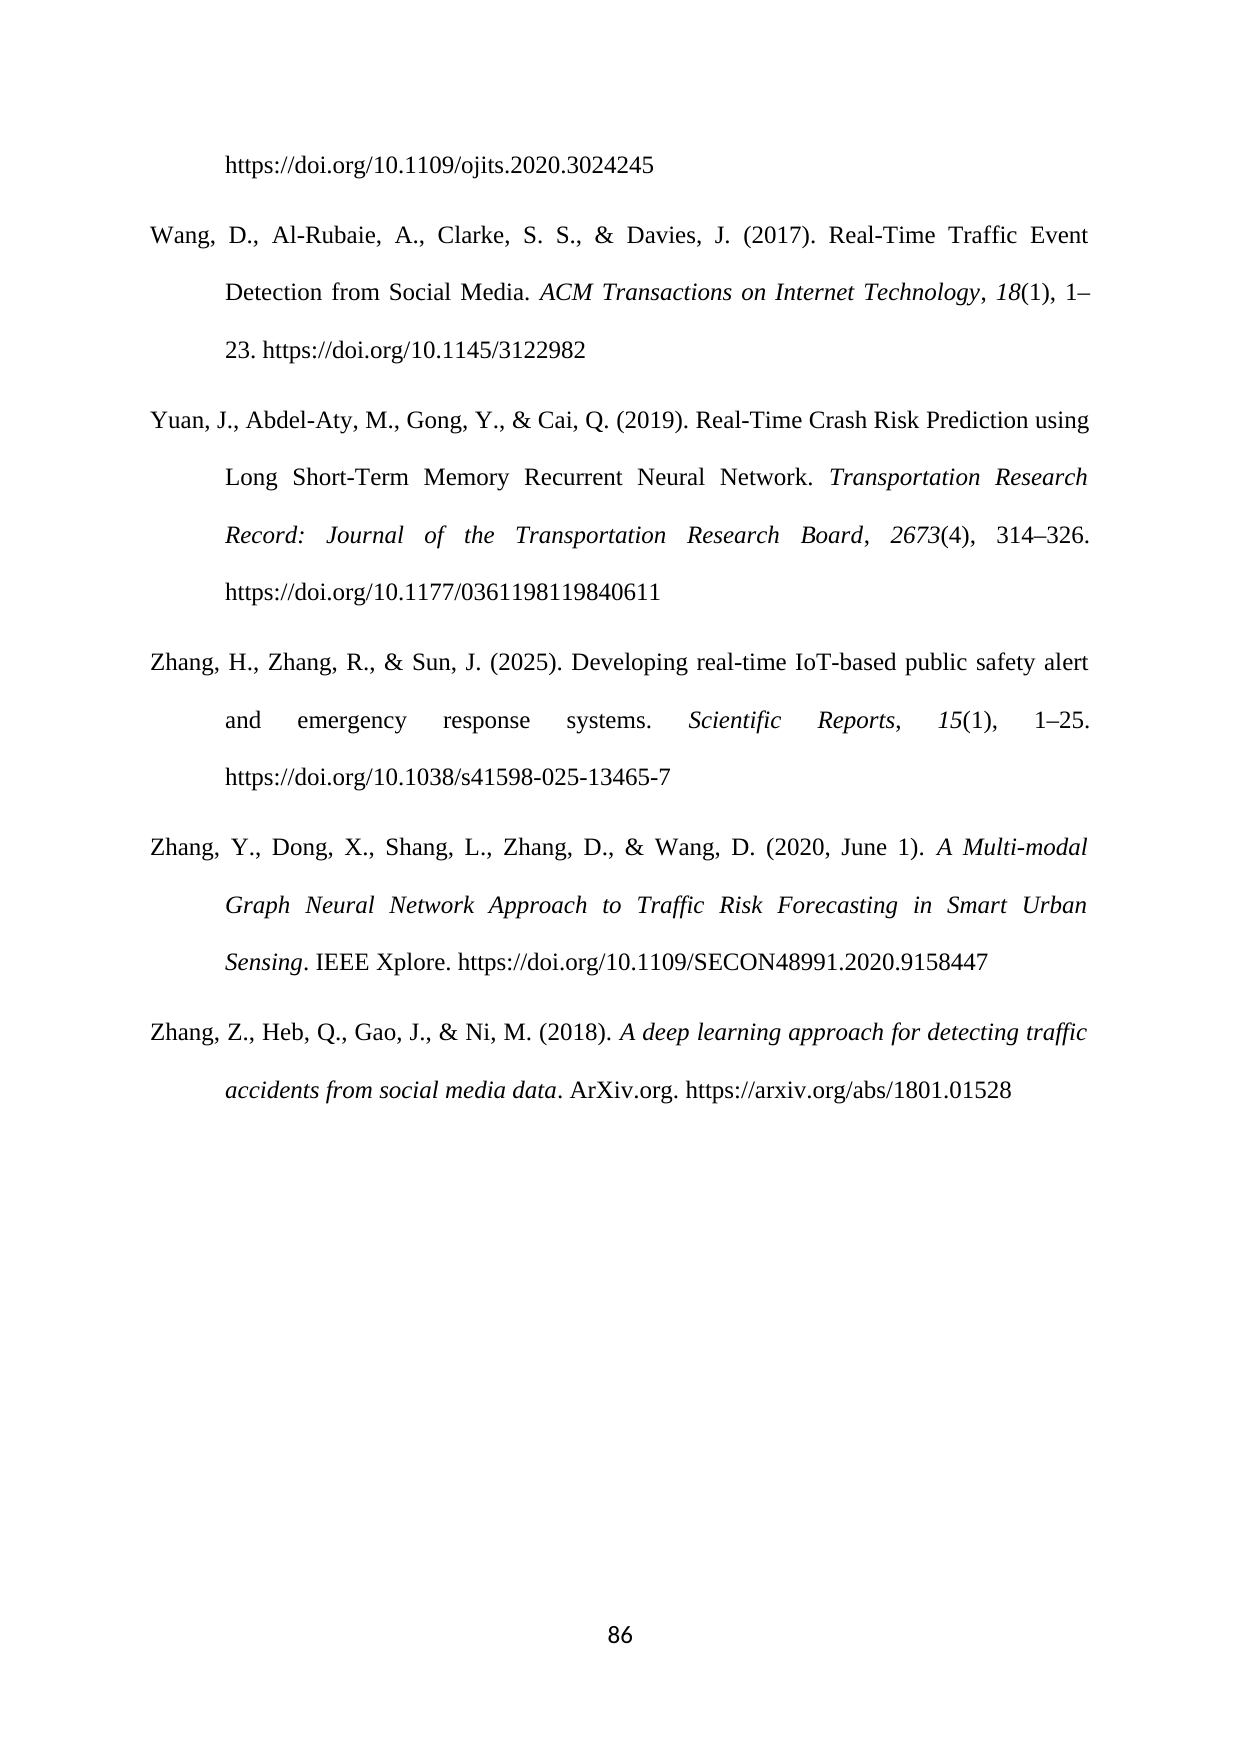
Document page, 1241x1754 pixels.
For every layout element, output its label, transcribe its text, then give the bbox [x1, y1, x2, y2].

text Zhang, H., Zhang, R., & Sun, J. (2025). Developing real-time IoT-based public safety alert and emergency response systems. Scientific Reports, 15(1), 1–25. https://doi.org/10.1038/s41598-025-13465-7 [150, 647, 1090, 791]
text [150, 150, 1090, 179]
text Zhang, Y., Dong, X., Shang, L., Zhang, D., & Wang, D. (2020, June 1). A Multi-modal Graph Neural Network Approach to Traffic Risk Forecasting in Smart Urban Sensing. IEEE Xplore. https://doi.org/10.1109/SECON48991.2020.9158447 [150, 832, 1090, 976]
text Zhang, Z., Heb, Q., Gao, J., & Ni, M. (2018). A deep learning approach for detecting traffic accidents from social media data. ArXiv.org. https://arxiv.org/abs/1801.01528 [150, 1017, 1090, 1104]
text Yuan, J., Abdel-Aty, M., Gong, Y., & Cai, Q. (2019). Real-Time Crash Risk Prediction using Long Short-Term Memory Recurrent Neural Network. Transportation Research Record: Journal of the Transportation Research Board, 2673(4), 314–326. https://doi.org/10.1177/0361198119840611 [150, 405, 1090, 606]
text Wang, D., Al-Rubaie, A., Clarke, S. S., & Davies, J. (2017). Real-Time Traffic Event Detection from Social Media. ACM Transactions on Internet Technology, 18(1), 1–23. https://doi.org/10.1145/3122982 [150, 220, 1090, 364]
